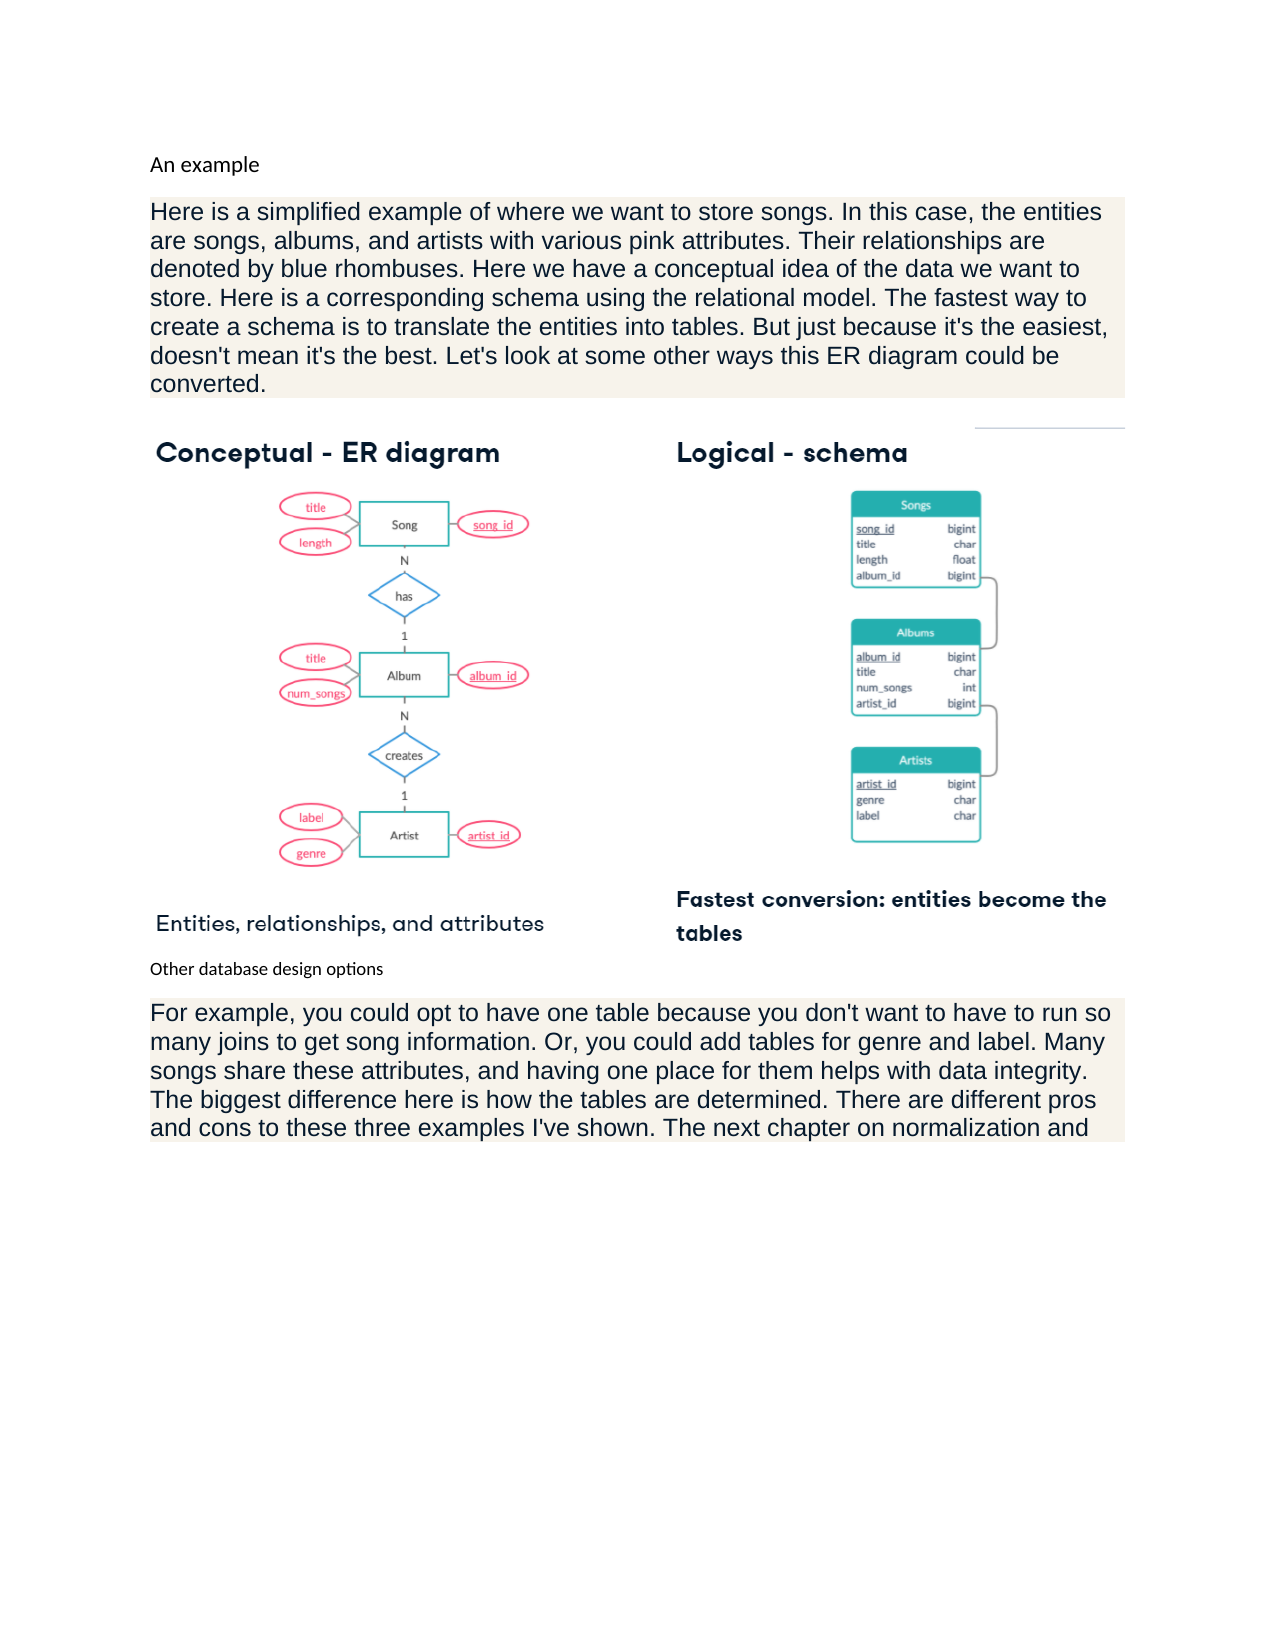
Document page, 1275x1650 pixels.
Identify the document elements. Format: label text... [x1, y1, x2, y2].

text For example, you could opt to have one table because you don't want to have to run so many joins to get song information. Or, you could add tables for genre and label. Many songs share these attributes, and having one place for them helps with data integrity. The biggest difference here is how the tables are determined. There are different pros and cons to these three examples I've shown. The next chapter on normalization and denormalization will expand on this. [150, 998, 1125, 1142]
text An example [150, 150, 1125, 178]
text Here is a simplified example of where we want to store songs. In this case, the entities are songs, albums, and artists with various pink attributes. Their relationships are denoted by blue rhombuses. Here we have a conceptual idea of the data we want to store. Here is a corresponding schema using the relational model. The fastest way to create a schema is to translate the entities into tables. But just because it's the easiest, doesn't mean it's the best. Let's look at some other ways this ER diagram could be converted. [150, 197, 1125, 398]
text Other database design options [150, 956, 1125, 980]
picture [150, 427, 1125, 956]
